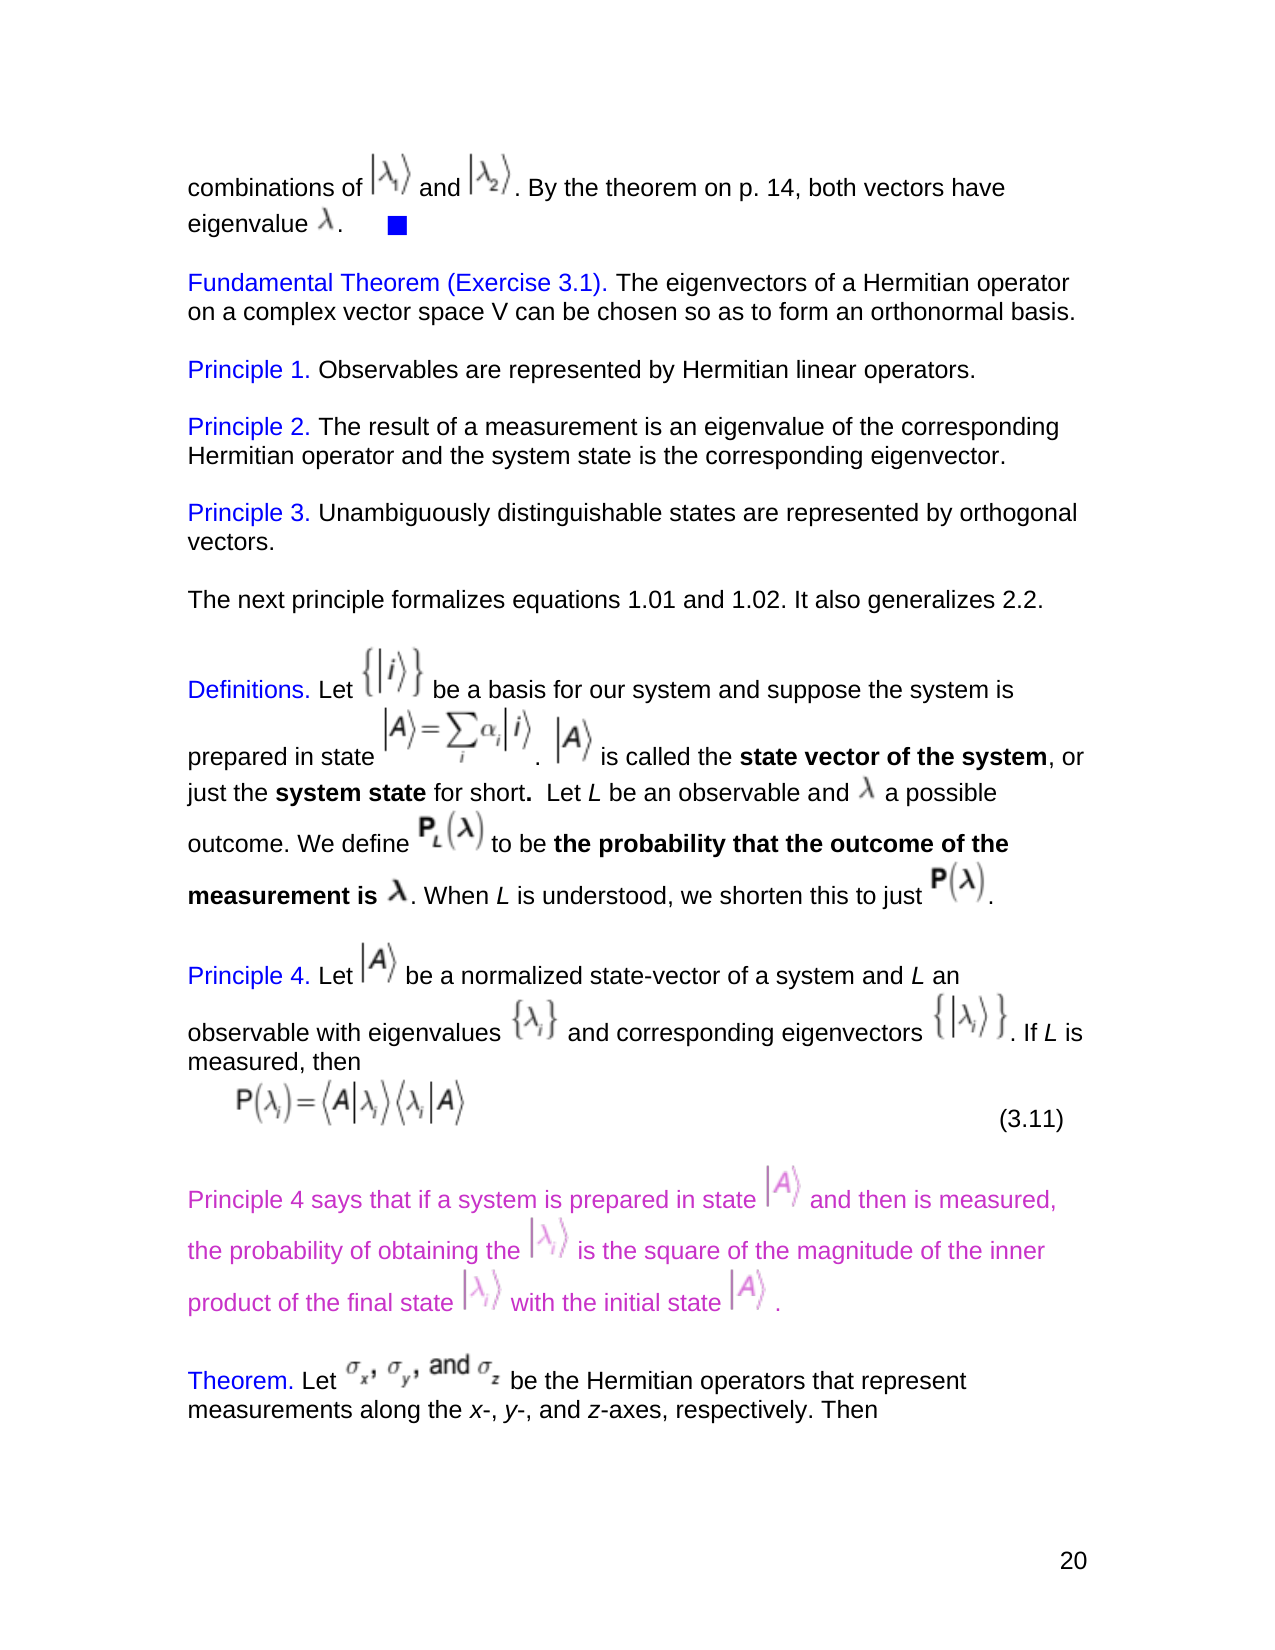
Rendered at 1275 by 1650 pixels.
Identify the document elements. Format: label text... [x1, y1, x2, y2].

text The next principle formalizes equations 1.01 and 1.02. It also generalizes 2.2. [187, 585, 1087, 613]
text Principle 4. Let be a normalized state-vector of a system and L an observable with eigenvalues and corresponding eigenvectors . If L is measured, then [187, 938, 1087, 1076]
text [187, 150, 1087, 240]
text (3.11) [187, 1076, 1087, 1133]
text Fundamental Theorem (Exercise 3.1). The eigenvectors of a Hermitian operator on a complex vector space V can be chosen so as to form an orthonormal basis. [187, 268, 1087, 326]
text Theorem. Let be the Hermitian operators that represent measurements along the x-, y-, and z-axes, respectively. Then [187, 1345, 1087, 1424]
text Definitions. Let be a basis for our system and suppose the system is prepared in state . is called the state vector of the system, or just the system state for short. Let L be an observable and a possible outcome. We define to be the probability that the outcome of the measurement is . When L is understood, we shorten this to just . [187, 642, 1087, 909]
text Principle 1. Observables are represented by Hermitian linear operators. [187, 355, 1087, 383]
text Principle 2. The result of a measurement is an eigenvalue of the corresponding Hermitian operator and the system state is the corresponding eigenvector. [187, 412, 1087, 470]
text Principle 3. Unambiguously distinguishable states are represented by orthogonal vectors. [187, 498, 1087, 556]
text Principle 4 says that if a system is prepared in state and then is measured, the probability of obtaining the is the square of the magnitude of the inner product of the final state with the initial state . [187, 1162, 1087, 1317]
